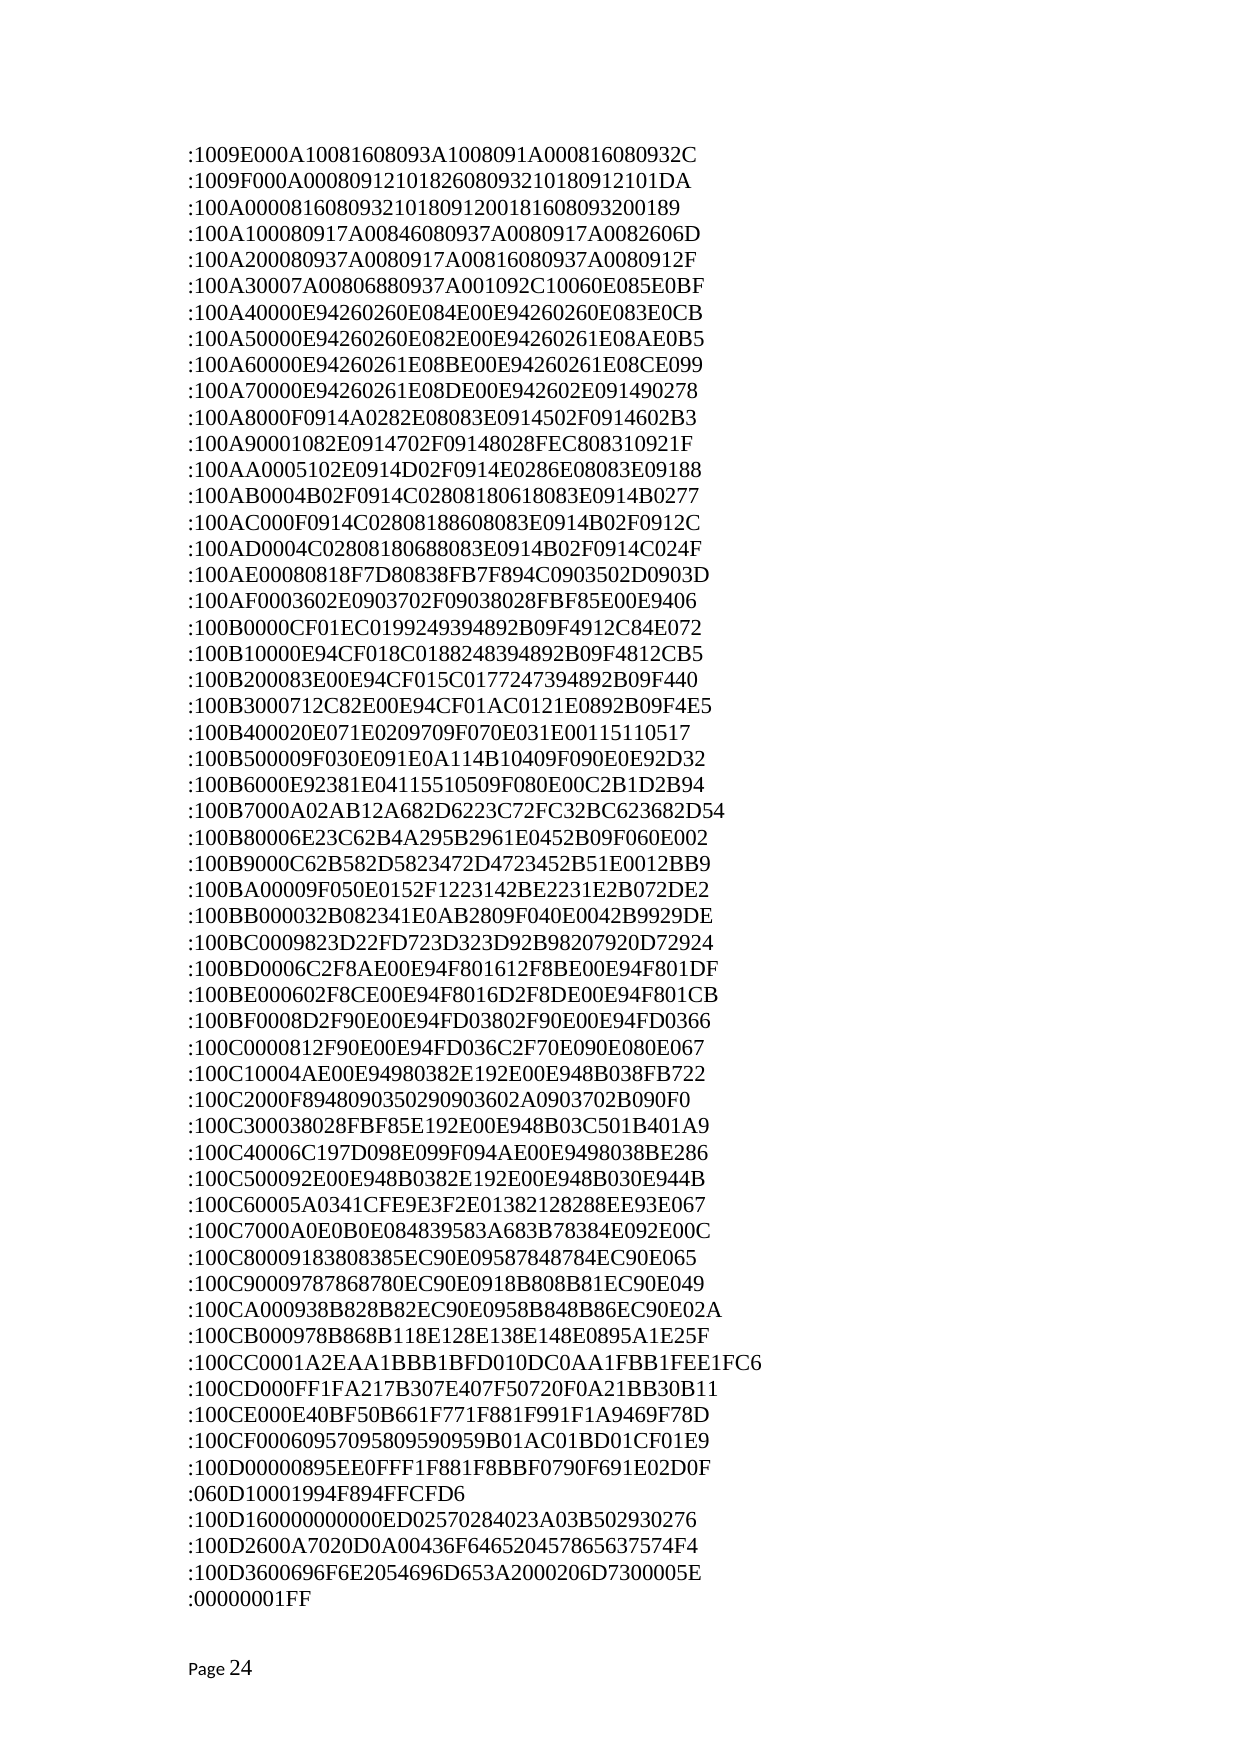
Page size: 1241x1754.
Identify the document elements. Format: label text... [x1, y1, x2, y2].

text :100B400020E071E0209709F070E031E00115110517 [187, 719, 1171, 745]
text :100BC0009823D22FD723D323D92B98207920D72924 [187, 929, 1171, 955]
text :100A30007A00806880937A001092C10060E085E0BF [187, 273, 1171, 299]
text :100C80009183808385EC90E09587848784EC90E065 [187, 1244, 1171, 1270]
text :100B500009F030E091E0A114B10409F090E0E92D32 [187, 745, 1171, 772]
text :100CA000938B828B82EC90E0958B848B86EC90E02A [187, 1297, 1171, 1323]
text :100C500092E00E948B0382E192E00E948B030E944B [187, 1165, 1171, 1192]
text :100AB0004B02F0914C02808180618083E0914B0277 [187, 483, 1171, 509]
text :100C10004AE00E94980382E192E00E948B038FB722 [187, 1060, 1171, 1087]
text :100BE000602F8CE00E94F8016D2F8DE00E94F801CB [187, 982, 1171, 1008]
text :060D10001994F894FFCFD6 [187, 1480, 1171, 1507]
text :100CD000FF1FA217B307E407F50720F0A21BB30B11 [187, 1375, 1171, 1402]
text :100D3600696F6E2054696D653A2000206D7300005E [187, 1559, 1171, 1585]
text :100A8000F0914A0282E08083E0914502F0914602B3 [187, 404, 1171, 430]
text :100A200080937A0080917A00816080937A0080912F [187, 247, 1171, 273]
text :100BD0006C2F8AE00E94F801612F8BE00E94F801DF [187, 955, 1171, 982]
text :100C300038028FBF85E192E00E948B03C501B401A9 [187, 1113, 1171, 1139]
text :100B6000E92381E04115510509F080E00C2B1D2B94 [187, 772, 1171, 798]
text :100C7000A0E0B0E084839583A683B78384E092E00C [187, 1218, 1171, 1244]
text :100BF0008D2F90E00E94FD03802F90E00E94FD0366 [187, 1008, 1171, 1034]
text :100C0000812F90E00E94FD036C2F70E090E080E067 [187, 1034, 1171, 1060]
text :100A100080917A00846080937A0080917A0082606D [187, 220, 1171, 247]
text :100A00008160809321018091200181608093200189 [187, 194, 1171, 220]
text :100B80006E23C62B4A295B2961E0452B09F060E002 [187, 824, 1171, 850]
text :100B7000A02AB12A682D6223C72FC32BC623682D54 [187, 798, 1171, 824]
text :100AD0004C02808180688083E0914B02F0914C024F [187, 535, 1171, 562]
text :100B9000C62B582D5823472D4723452B51E0012BB9 [187, 850, 1171, 877]
text :100C90009787868780EC90E0918B808B81EC90E049 [187, 1270, 1171, 1297]
text :100D160000000000ED02570284023A03B502930276 [187, 1507, 1171, 1533]
text :100BA00009F050E0152F1223142BE2231E2B072DE2 [187, 877, 1171, 903]
text :00000001FF [187, 1585, 1171, 1612]
text :100A90001082E0914702F09148028FEC808310921F [187, 430, 1171, 457]
text :100C2000F8948090350290903602A0903702B090F0 [187, 1087, 1171, 1113]
text :100B200083E00E94CF015C0177247394892B09F440 [187, 667, 1171, 693]
text :100BB000032B082341E0AB2809F040E0042B9929DE [187, 903, 1171, 929]
text :100B10000E94CF018C0188248394892B09F4812CB5 [187, 640, 1171, 667]
text :100A50000E94260260E082E00E94260261E08AE0B5 [187, 325, 1171, 352]
text :100A60000E94260261E08BE00E94260261E08CE099 [187, 352, 1171, 378]
text :100C40006C197D098E099F094AE00E9498038BE286 [187, 1139, 1171, 1165]
text :100AC000F0914C02808188608083E0914B02F0912C [187, 509, 1171, 535]
text :100D2600A7020D0A00436F646520457865637574F4 [187, 1533, 1171, 1559]
text :100CB000978B868B118E128E138E148E0895A1E25F [187, 1323, 1171, 1349]
text :100A40000E94260260E084E00E94260260E083E0CB [187, 299, 1171, 325]
text :100A70000E94260261E08DE00E942602E091490278 [187, 378, 1171, 404]
text :100CF00060957095809590959B01AC01BD01CF01E9 [187, 1428, 1171, 1454]
text :100B0000CF01EC0199249394892B09F4912C84E072 [187, 614, 1171, 640]
text :100C60005A0341CFE9E3F2E01382128288EE93E067 [187, 1192, 1171, 1218]
text :1009F000A0008091210182608093210180912101DA [187, 168, 1171, 194]
text :100AF0003602E0903702F09038028FBF85E00E9406 [187, 588, 1171, 614]
text :100D00000895EE0FFF1F881F8BBF0790F691E02D0F [187, 1454, 1171, 1480]
text :100B3000712C82E00E94CF01AC0121E0892B09F4E5 [187, 693, 1171, 719]
text :1009E000A10081608093A1008091A000816080932C [187, 142, 1171, 168]
text :100CC0001A2EAA1BBB1BFD010DC0AA1FBB1FEE1FC6 [187, 1349, 1171, 1375]
text :100AA0005102E0914D02F0914E0286E08083E09188 [187, 457, 1171, 483]
text :100CE000E40BF50B661F771F881F991F1A9469F78D [187, 1402, 1171, 1428]
text :100AE00080818F7D80838FB7F894C0903502D0903D [187, 562, 1171, 588]
